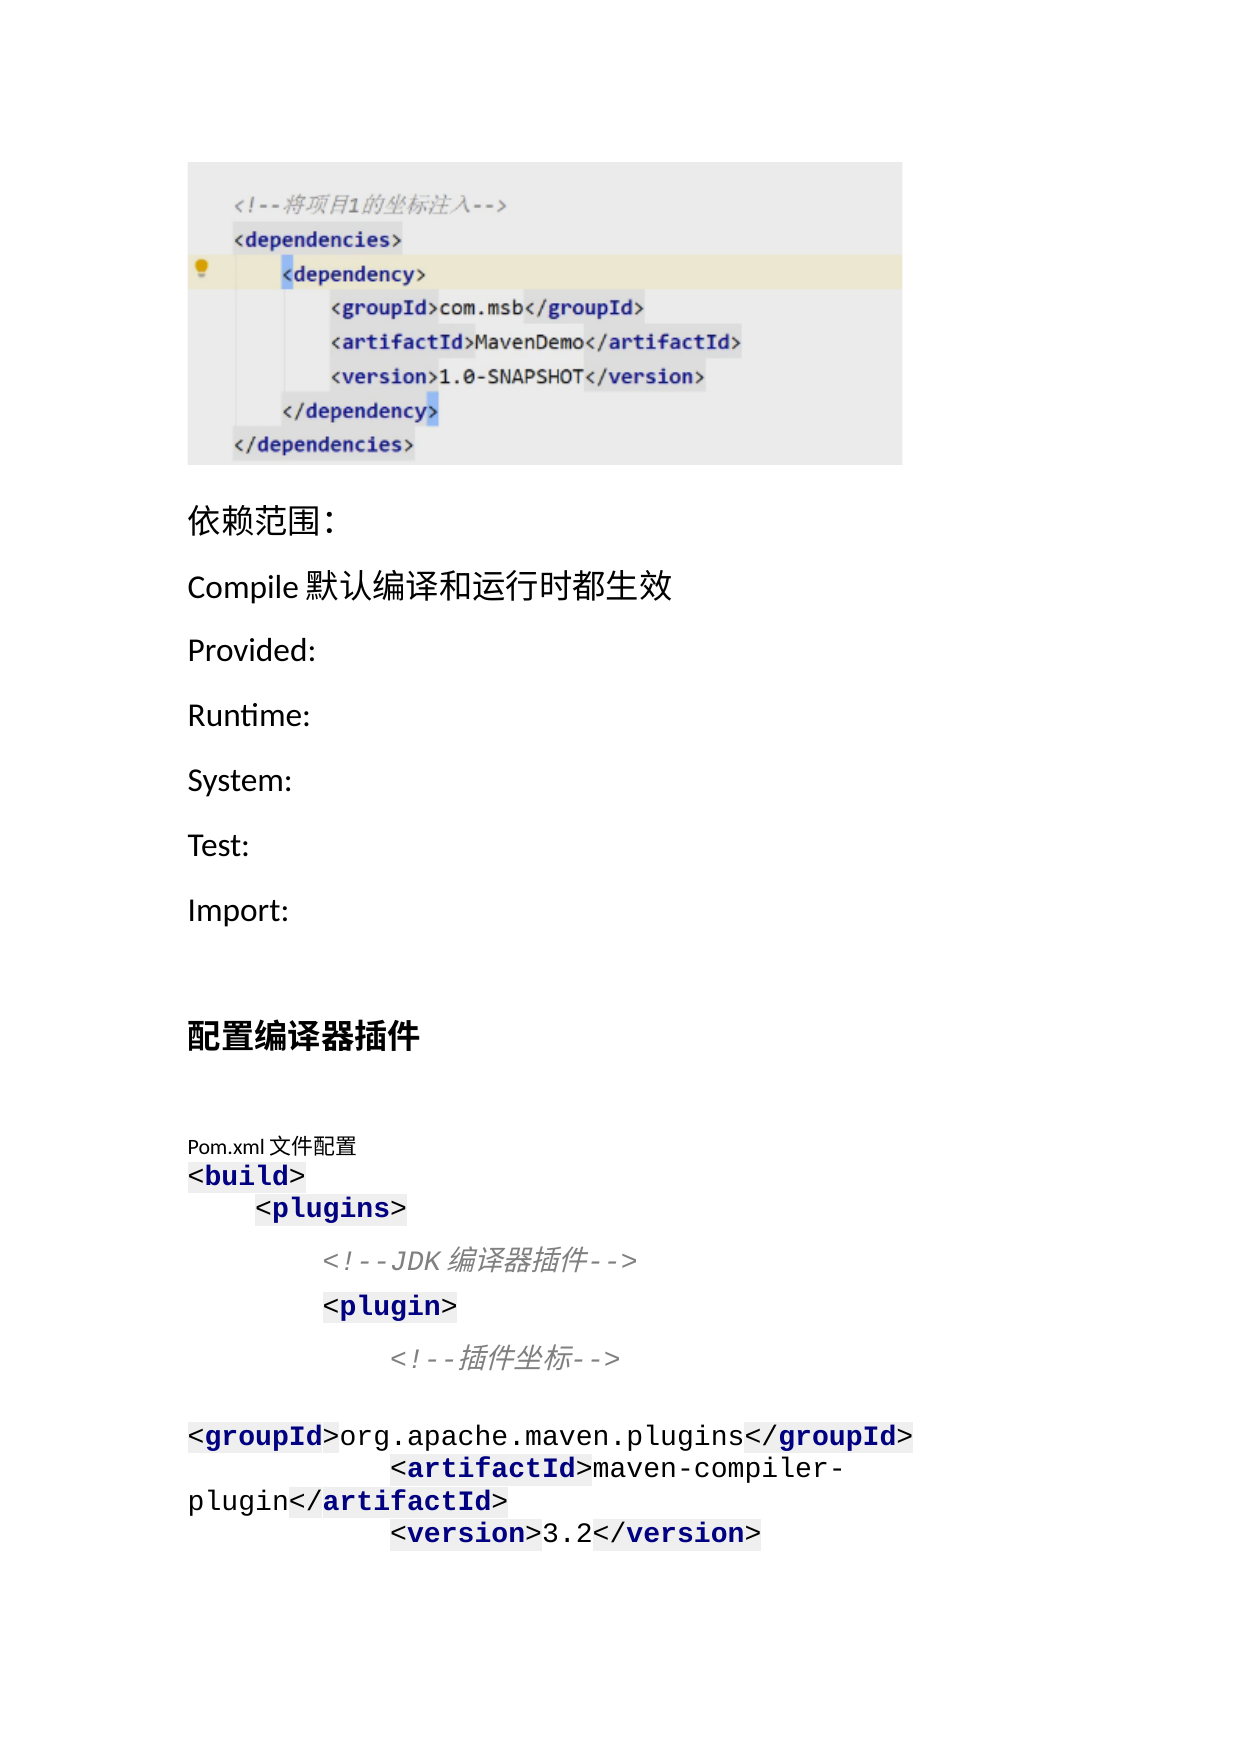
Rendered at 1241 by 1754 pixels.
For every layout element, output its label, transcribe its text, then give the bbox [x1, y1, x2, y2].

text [187, 1161, 1053, 1551]
text Pom.xml文件配置 [187, 1129, 1053, 1161]
text Test: [187, 812, 1053, 877]
subtitle 配置编译器插件 [187, 1002, 1053, 1067]
picture [187, 162, 903, 465]
text Provided: [187, 617, 1053, 682]
text 依赖范围： [187, 487, 1053, 552]
text Import: [187, 877, 1053, 942]
text Compile默认编译和运行时都生效 [187, 552, 1053, 617]
text Runtime: [187, 682, 1053, 747]
text System: [187, 747, 1053, 812]
